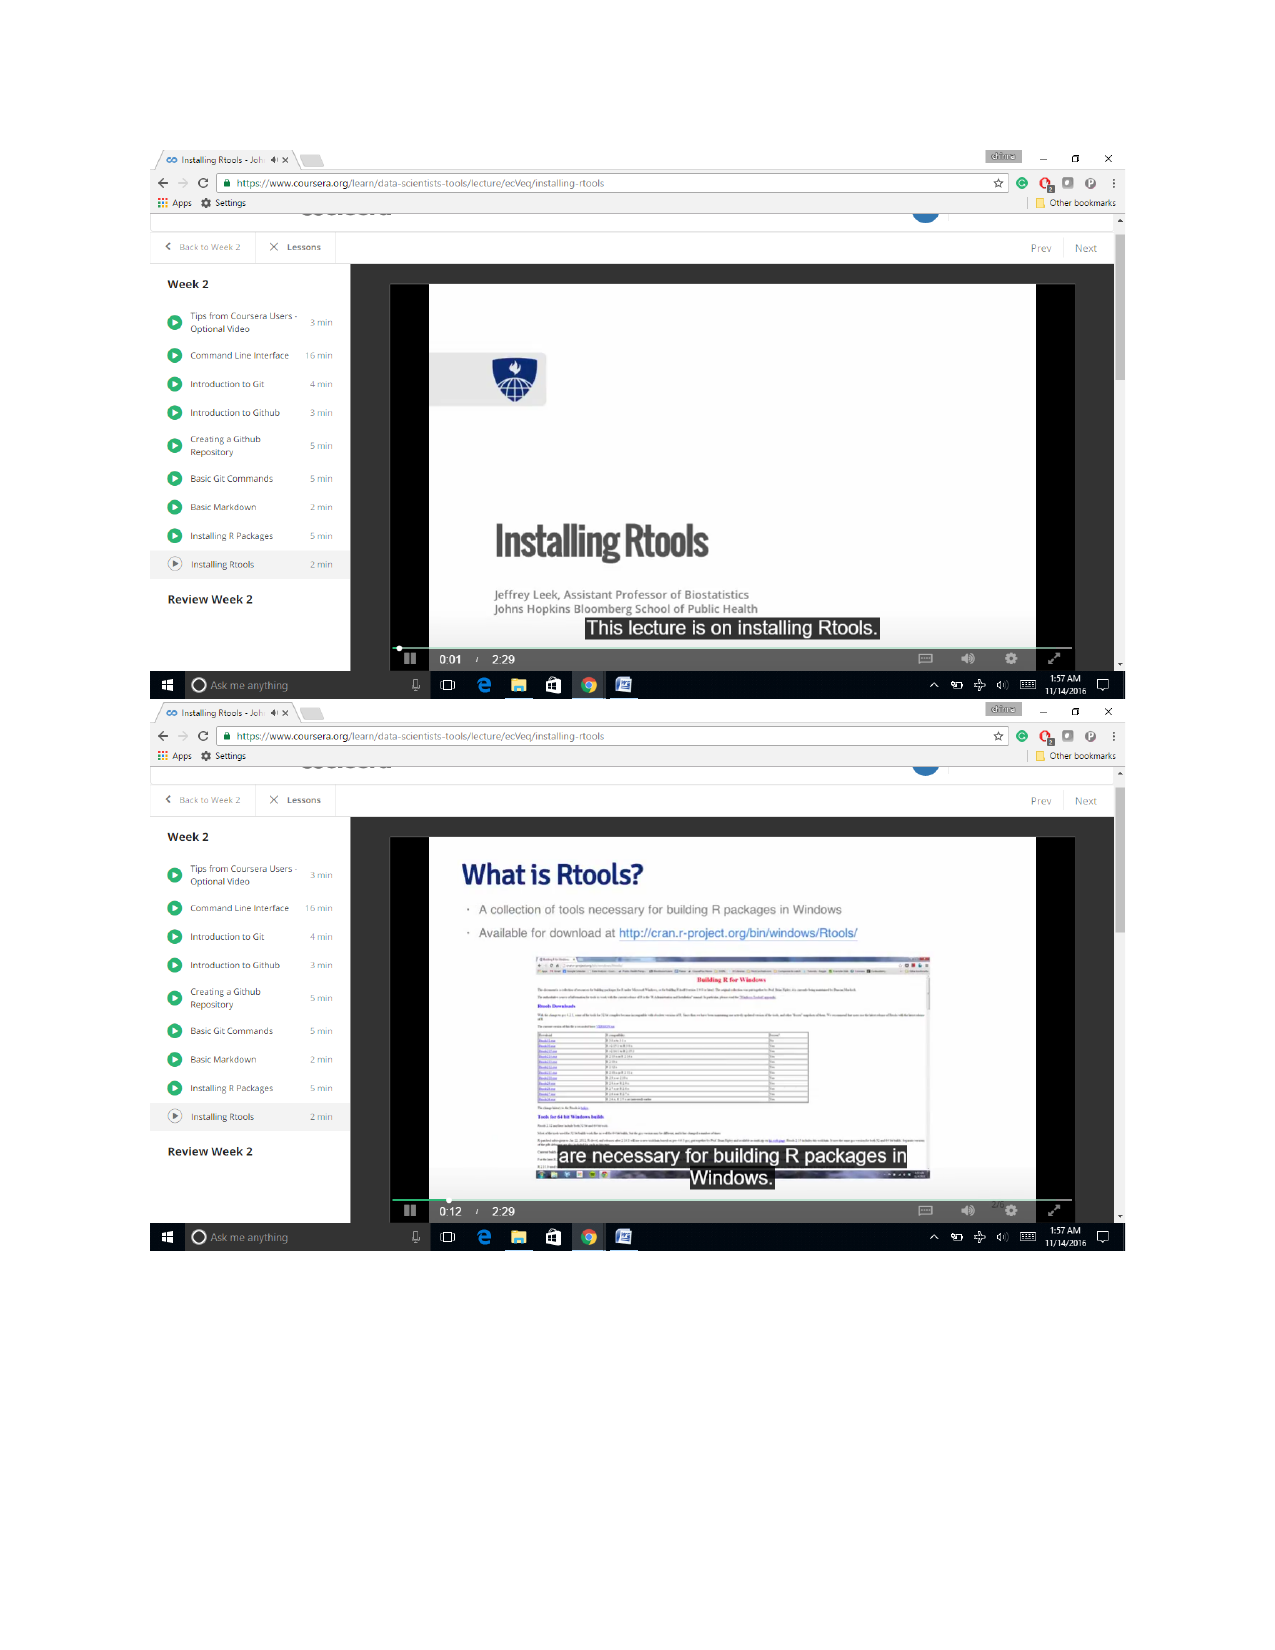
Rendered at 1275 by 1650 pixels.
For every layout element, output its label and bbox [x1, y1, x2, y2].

picture [150, 150, 1125, 699]
picture [150, 702, 1125, 1251]
